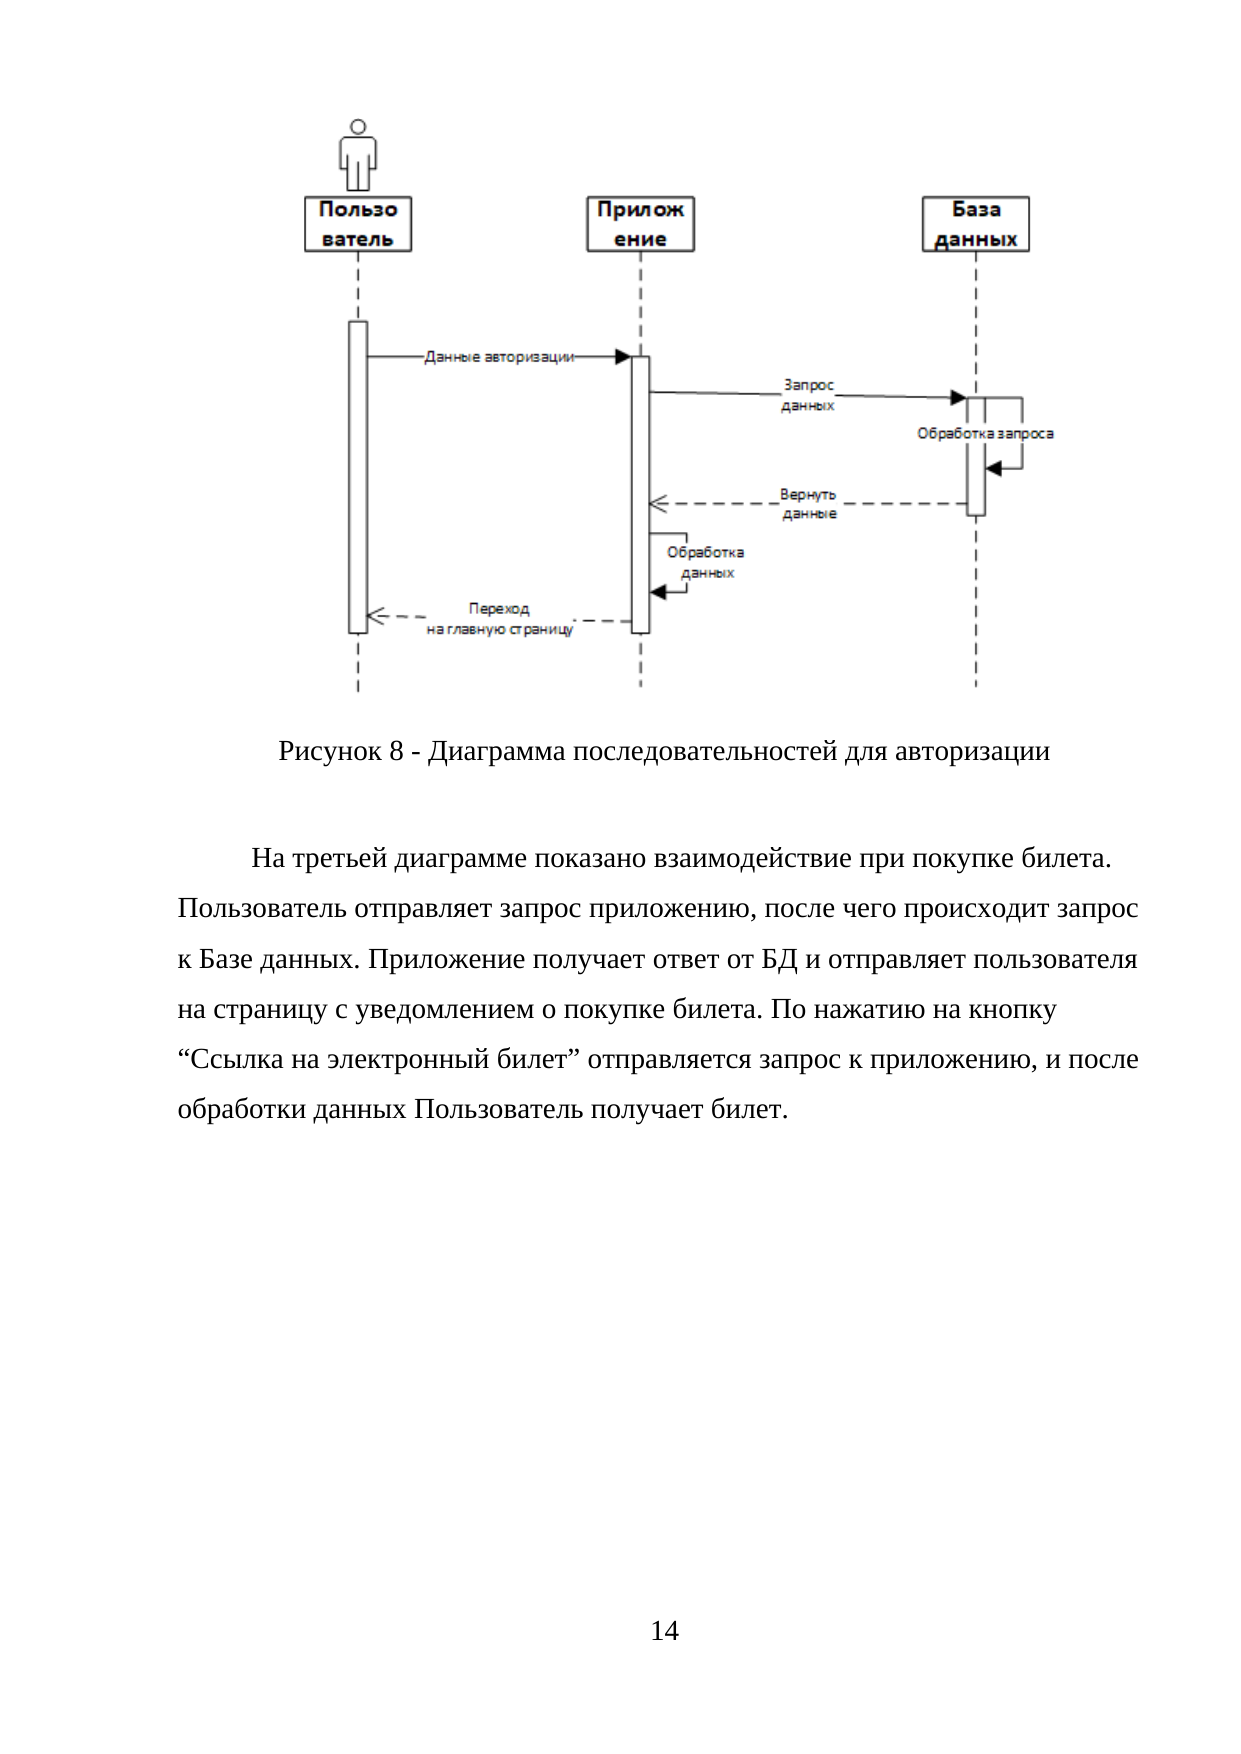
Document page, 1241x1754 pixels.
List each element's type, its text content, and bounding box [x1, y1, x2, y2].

text На третьей диаграмме показано взаимодействие при покупке билета. Пользователь отправляет запрос приложению, после чего происходит запрос к Базе данных. Приложение получает ответ от БД и отправляет пользователя на страницу с уведомлением о покупке билета. По нажатию на кнопку “Ссылка на электронный билет” отправляется запрос к приложению, и после обработки данных Пользователь получает билет. [177, 840, 1152, 1125]
text Рисунок 8 - Диаграмма последовательностей для авторизации [177, 733, 1152, 766]
picture [303, 118, 1063, 700]
